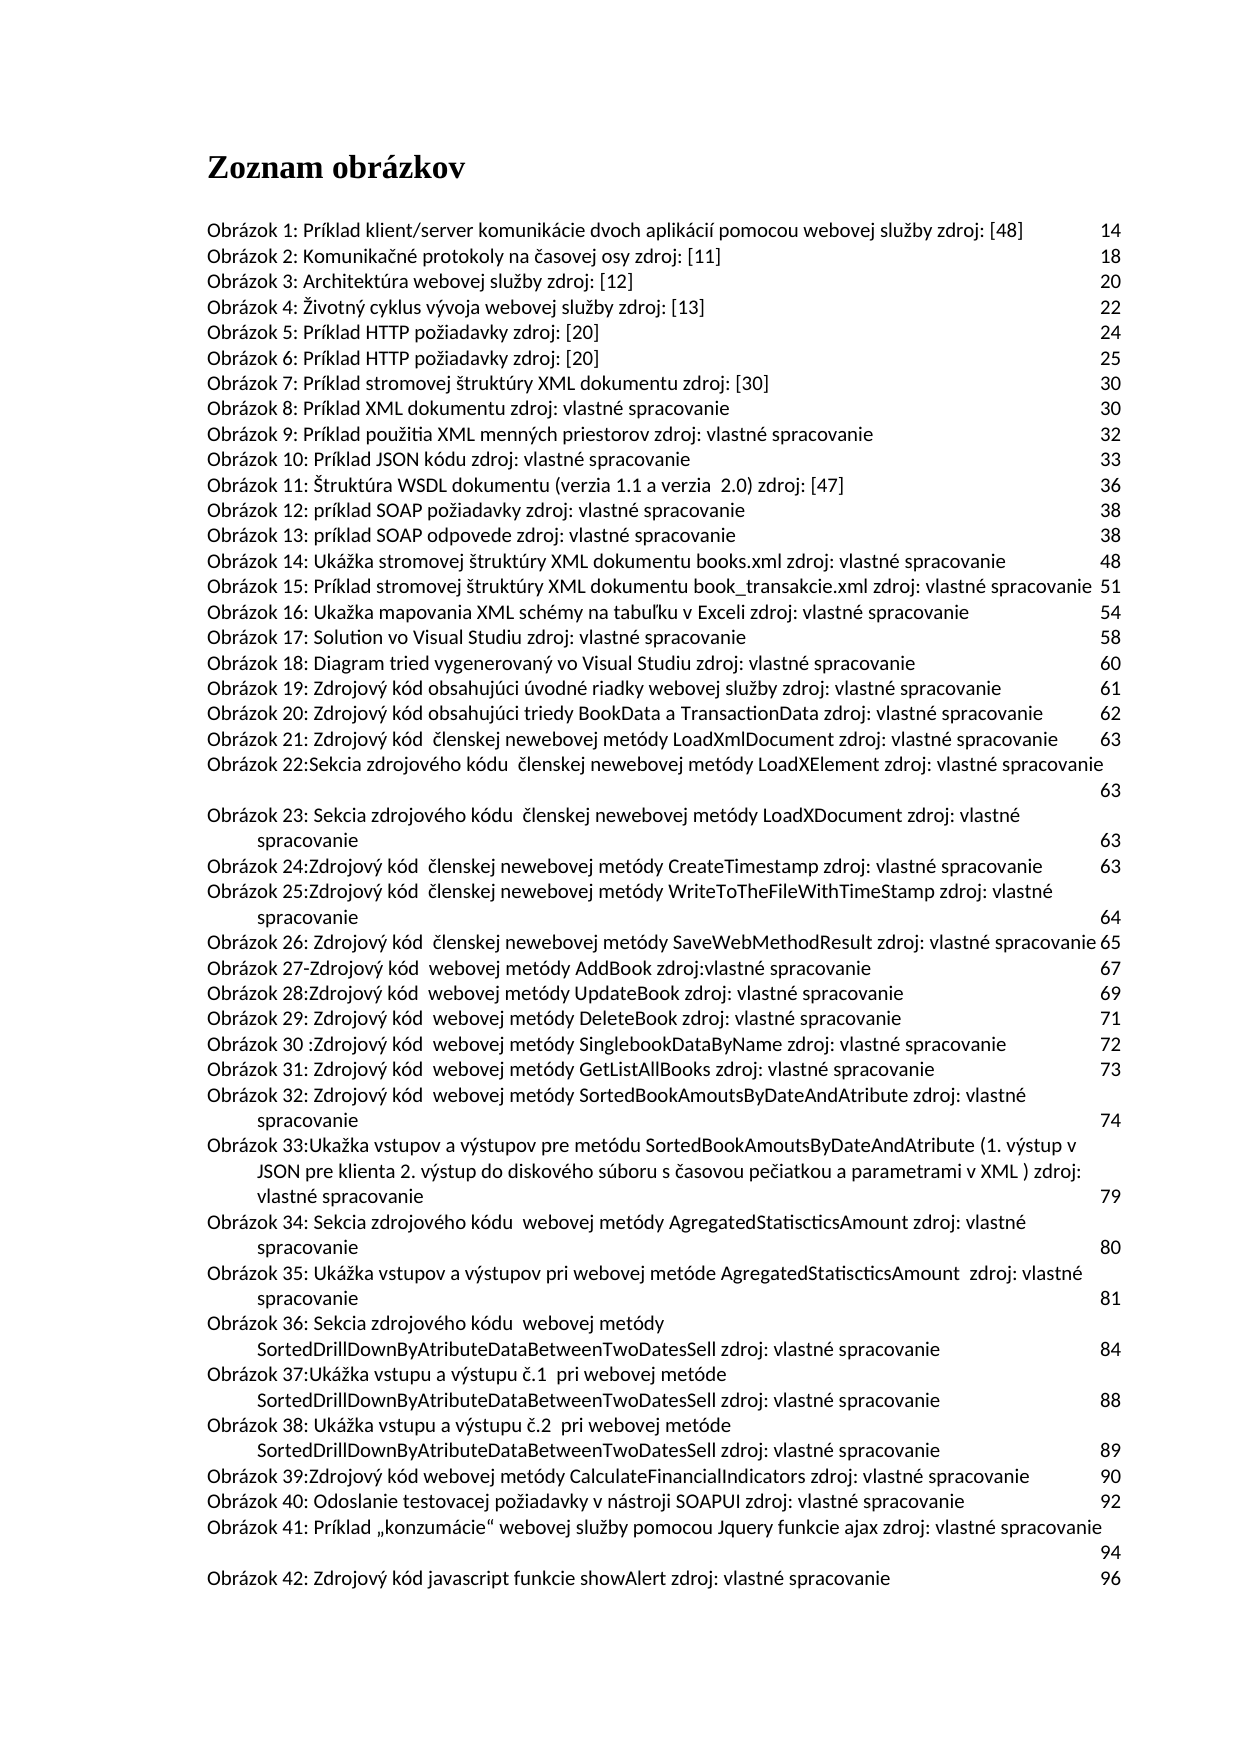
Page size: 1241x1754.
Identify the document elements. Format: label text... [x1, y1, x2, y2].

text Obrázok 6: Príklad HTTP požiadavky zdroj: [20] 25 [207, 345, 1122, 370]
text Obrázok 11: Štruktúra WSDL dokumentu (verzia 1.1 a verzia 2.0) zdroj: [47] 36 [207, 472, 1122, 497]
text Obrázok 17: Solution vo Visual Studiu zdroj: vlastné spracovanie 58 [207, 624, 1122, 650]
text Obrázok 8: Príklad XML dokumentu zdroj: vlastné spracovanie 30 [207, 396, 1122, 421]
text Obrázok 39:Zdrojový kód webovej metódy CalculateFinancialIndicators zdroj: vlastné spracovanie 90 [207, 1463, 1122, 1488]
text Obrázok 30 :Zdrojový kód webovej metódy SinglebookDataByName zdroj: vlastné spracovanie 72 [207, 1031, 1122, 1056]
text Obrázok 1: Príklad klient/server komunikácie dvoch aplikácií pomocou webovej služby zdroj: [48] 14 [207, 218, 1122, 243]
text Obrázok 33:Ukažka vstupov a výstupov pre metódu SortedBookAmoutsByDateAndAtribute (1. výstup v JSON pre klienta 2. výstup do diskového súboru s časovou pečiatkou a parametrami v XML ) zdroj: vlastné spracovanie 79 [207, 1133, 1122, 1209]
text Obrázok 13: príklad SOAP odpovede zdroj: vlastné spracovanie 38 [207, 523, 1122, 548]
text Obrázok 18: Diagram tried vygenerovaný vo Visual Studiu zdroj: vlastné spracovanie 60 [207, 650, 1122, 675]
text Obrázok 21: Zdrojový kód členskej newebovej metódy LoadXmlDocument zdroj: vlastné spracovanie 63 [207, 726, 1122, 751]
text Obrázok 3: Architektúra webovej služby zdroj: [12] 20 [207, 268, 1122, 294]
text Obrázok 26: Zdrojový kód členskej newebovej metódy SaveWebMethodResult zdroj: vlastné spracovanie 65 [207, 929, 1122, 955]
text Zoznam obrázkov [207, 148, 1122, 186]
text Obrázok 7: Príklad stromovej štruktúry XML dokumentu zdroj: [30] 30 [207, 370, 1122, 396]
text Obrázok 38: Ukážka vstupu a výstupu č.2 pri webovej metóde SortedDrillDownByAtributeDataBetweenTwoDatesSell zdroj: vlastné spracovanie 89 [207, 1412, 1122, 1463]
text Obrázok 34: Sekcia zdrojového kódu webovej metódy AgregatedStatiscticsAmount zdroj: vlastné spracovanie 80 [207, 1209, 1122, 1260]
text Obrázok 31: Zdrojový kód webovej metódy GetListAllBooks zdroj: vlastné spracovanie 73 [207, 1056, 1122, 1082]
text Obrázok 25:Zdrojový kód členskej newebovej metódy WriteToTheFileWithTimeStamp zdroj: vlastné spracovanie 64 [207, 878, 1122, 929]
text Obrázok 4: Životný cyklus vývoja webovej služby zdroj: [13] 22 [207, 294, 1122, 319]
text Obrázok 10: Príklad JSON kódu zdroj: vlastné spracovanie 33 [207, 446, 1122, 472]
text Obrázok 23: Sekcia zdrojového kódu členskej newebovej metódy LoadXDocument zdroj: vlastné spracovanie 63 [207, 802, 1122, 853]
text Obrázok 22:Sekcia zdrojového kódu členskej newebovej metódy LoadXElement zdroj: vlastné spracovanie 63 [207, 751, 1122, 802]
text Obrázok 14: Ukážka stromovej štruktúry XML dokumentu books.xml zdroj: vlastné spracovanie 48 [207, 548, 1122, 573]
text Obrázok 19: Zdrojový kód obsahujúci úvodné riadky webovej služby zdroj: vlastné spracovanie 61 [207, 675, 1122, 701]
text Obrázok 41: Príklad „konzumácie“ webovej služby pomocou Jquery funkcie ajax zdroj: vlastné spracovanie 94 [207, 1514, 1122, 1565]
text Obrázok 40: Odoslanie testovacej požiadavky v nástroji SOAPUI zdroj: vlastné spracovanie 92 [207, 1488, 1122, 1514]
text Obrázok 32: Zdrojový kód webovej metódy SortedBookAmoutsByDateAndAtribute zdroj: vlastné spracovanie 74 [207, 1082, 1122, 1133]
text Obrázok 36: Sekcia zdrojového kódu webovej metódy SortedDrillDownByAtributeDataBetweenTwoDatesSell zdroj: vlastné spracovanie 84 [207, 1311, 1122, 1361]
text Obrázok 42: Zdrojový kód javascript funkcie showAlert zdroj: vlastné spracovanie 96 [207, 1565, 1122, 1590]
text Obrázok 9: Príklad použitia XML menných priestorov zdroj: vlastné spracovanie 32 [207, 421, 1122, 446]
text Obrázok 24:Zdrojový kód členskej newebovej metódy CreateTimestamp zdroj: vlastné spracovanie 63 [207, 853, 1122, 878]
text Obrázok 15: Príklad stromovej štruktúry XML dokumentu book_transakcie.xml zdroj: vlastné spracovanie 51 [207, 573, 1122, 599]
text Obrázok 28:Zdrojový kód webovej metódy UpdateBook zdroj: vlastné spracovanie 69 [207, 980, 1122, 1006]
text Obrázok 16: Ukažka mapovania XML schémy na tabuľku v Exceli zdroj: vlastné spracovanie 54 [207, 599, 1122, 624]
text Obrázok 12: príklad SOAP požiadavky zdroj: vlastné spracovanie 38 [207, 497, 1122, 523]
text Obrázok 2: Komunikačné protokoly na časovej osy zdroj: [11] 18 [207, 243, 1122, 268]
text Obrázok 29: Zdrojový kód webovej metódy DeleteBook zdroj: vlastné spracovanie 71 [207, 1006, 1122, 1031]
text Obrázok 35: Ukážka vstupov a výstupov pri webovej metóde AgregatedStatiscticsAmount zdroj: vlastné spracovanie 81 [207, 1260, 1122, 1311]
text Obrázok 20: Zdrojový kód obsahujúci triedy BookData a TransactionData zdroj: vlastné spracovanie 62 [207, 701, 1122, 726]
text Obrázok 27-Zdrojový kód webovej metódy AddBook zdroj:vlastné spracovanie 67 [207, 955, 1122, 980]
text Obrázok 37:Ukážka vstupu a výstupu č.1 pri webovej metóde SortedDrillDownByAtributeDataBetweenTwoDatesSell zdroj: vlastné spracovanie 88 [207, 1361, 1122, 1412]
text Obrázok 5: Príklad HTTP požiadavky zdroj: [20] 24 [207, 319, 1122, 345]
